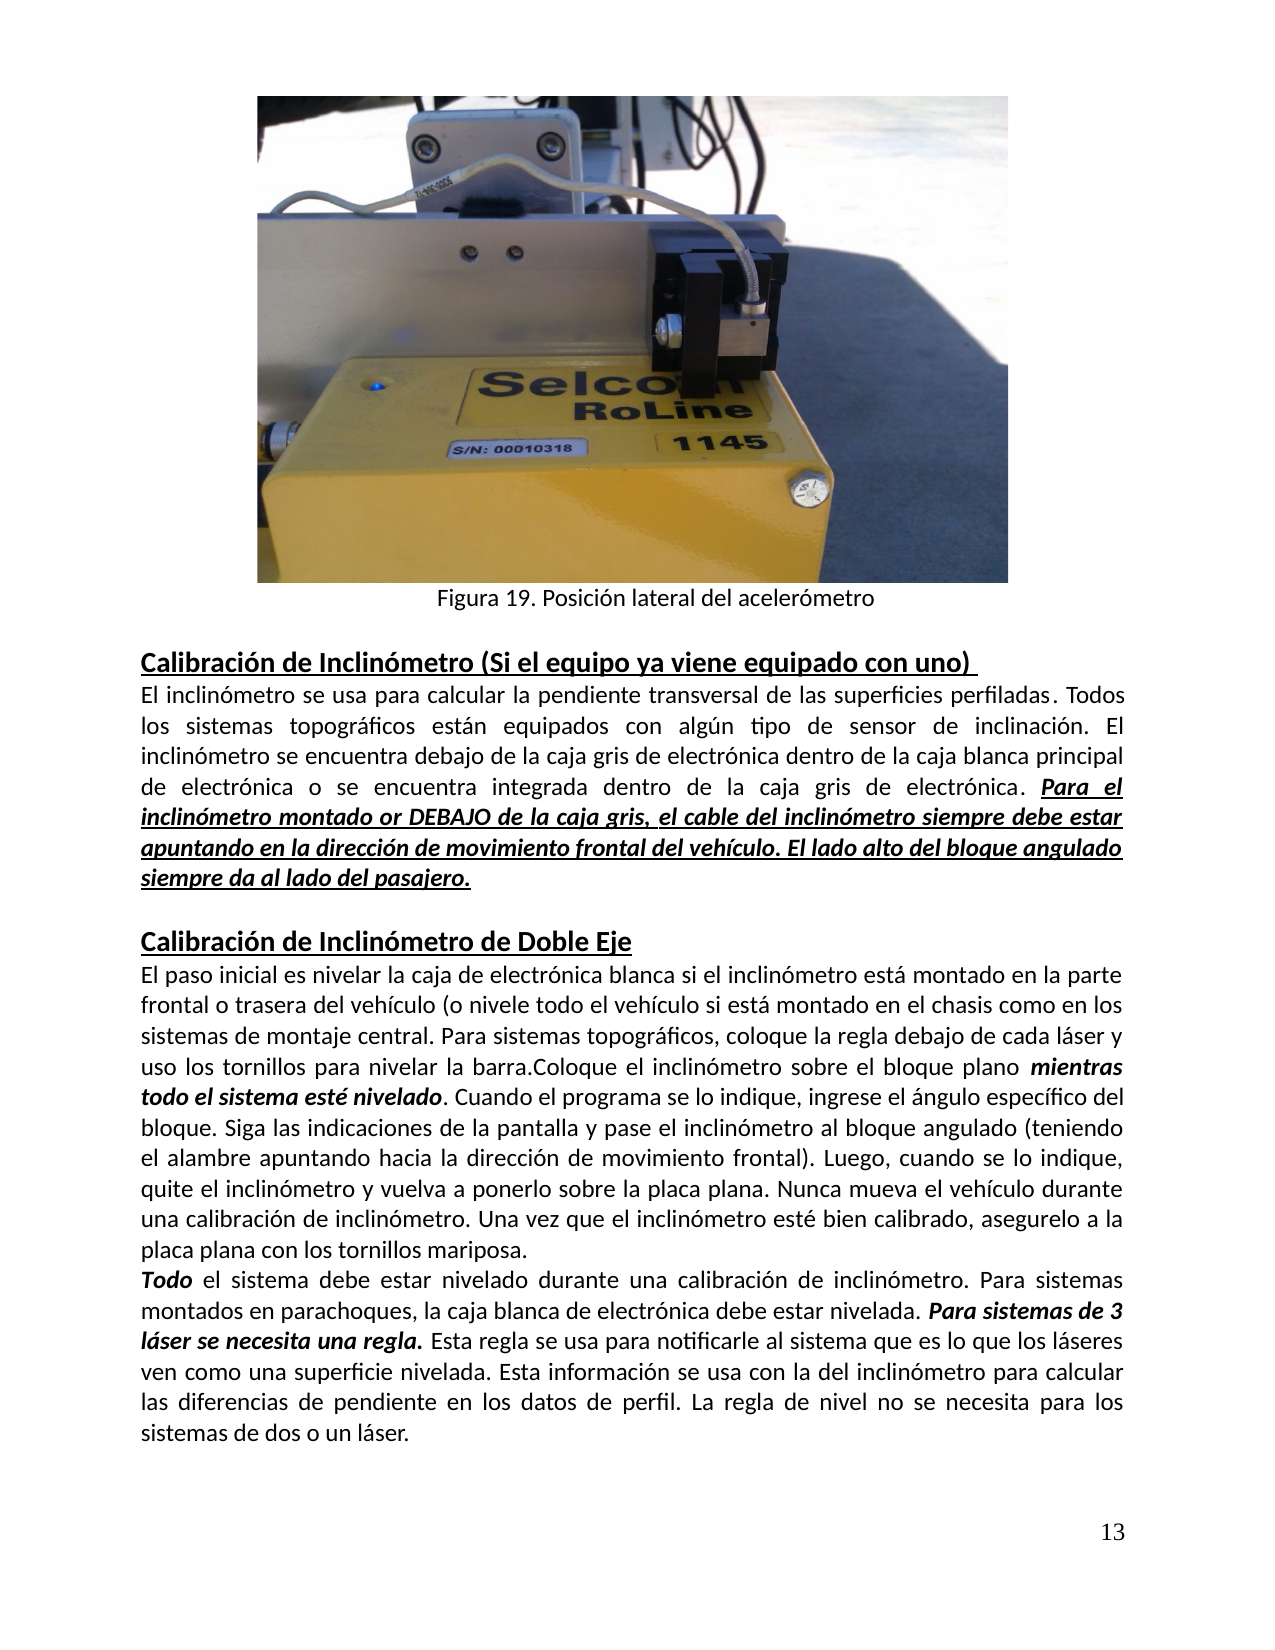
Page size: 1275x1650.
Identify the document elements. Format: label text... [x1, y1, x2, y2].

text El paso inicial es nivelar la caja de electrónica blanca si el inclinómetro está montado en la parte frontal o trasera del vehículo (o nivele todo el vehículo si está montado en el chasis como en los sistemas de montaje central. Para sistemas topográficos, coloque la regla debajo de cada láser y uso los tornillos para nivelar la barra.Coloque el inclinómetro sobre el bloque plano mientras todo el sistema esté nivelado. Cuando el programa se lo indique, ingrese el ángulo específico del bloque. Siga las indicaciones de la pantalla y pase el inclinómetro al bloque angulado (teniendo el alambre apuntando hacia la dirección de movimiento frontal). Luego, cuando se lo indique, quite el inclinómetro y vuelva a ponerlo sobre la placa plana. Nunca mueva el vehículo durante una calibración de inclinómetro. Una vez que el inclinómetro esté bien calibrado, asegurelo a la placa plana con los tornillos mariposa. [141, 959, 1125, 1264]
text Todo el sistema debe estar nivelado durante una calibración de inclinómetro. Para sistemas montados en parachoques, la caja blanca de electrónica debe estar nivelada. Para sistemas de 3 láser se necesita una regla. Esta regla se usa para notificarle al sistema que es lo que los láseres ven como una superficie nivelada. Esta información se usa con la del inclinómetro para calcular las diferencias de pendiente en los datos de perfil. La regla de nivel no se necesita para los sistemas de dos o un láser. [141, 1264, 1125, 1447]
text Figura 19. Posición lateral del acelerómetro [216, 583, 1096, 613]
subtitle Calibración de Inclinómetro (Si el equipo ya viene equipado con uno) [141, 644, 1125, 679]
subtitle Calibración de Inclinómetro de Doble Eje [141, 923, 1125, 959]
text El inclinómetro se usa para calcular la pendiente transversal de las superficies perfiladas. Todos los sistemas topográficos están equipados con algún tipo de sensor de inclinación. El inclinómetro se encuentra debajo de la caja gris de electrónica dentro de la caja blanca principal de electrónica o se encuentra integrada dentro de la caja gris de electrónica. Para el inclinómetro montado or DEBAJO de la caja gris, el cable del inclinómetro siempre debe estar apuntando en la dirección de movimiento frontal del vehículo. El lado alto del bloque angulado siempre da al lado del pasajero. [141, 679, 1125, 893]
picture [257, 96, 1009, 583]
